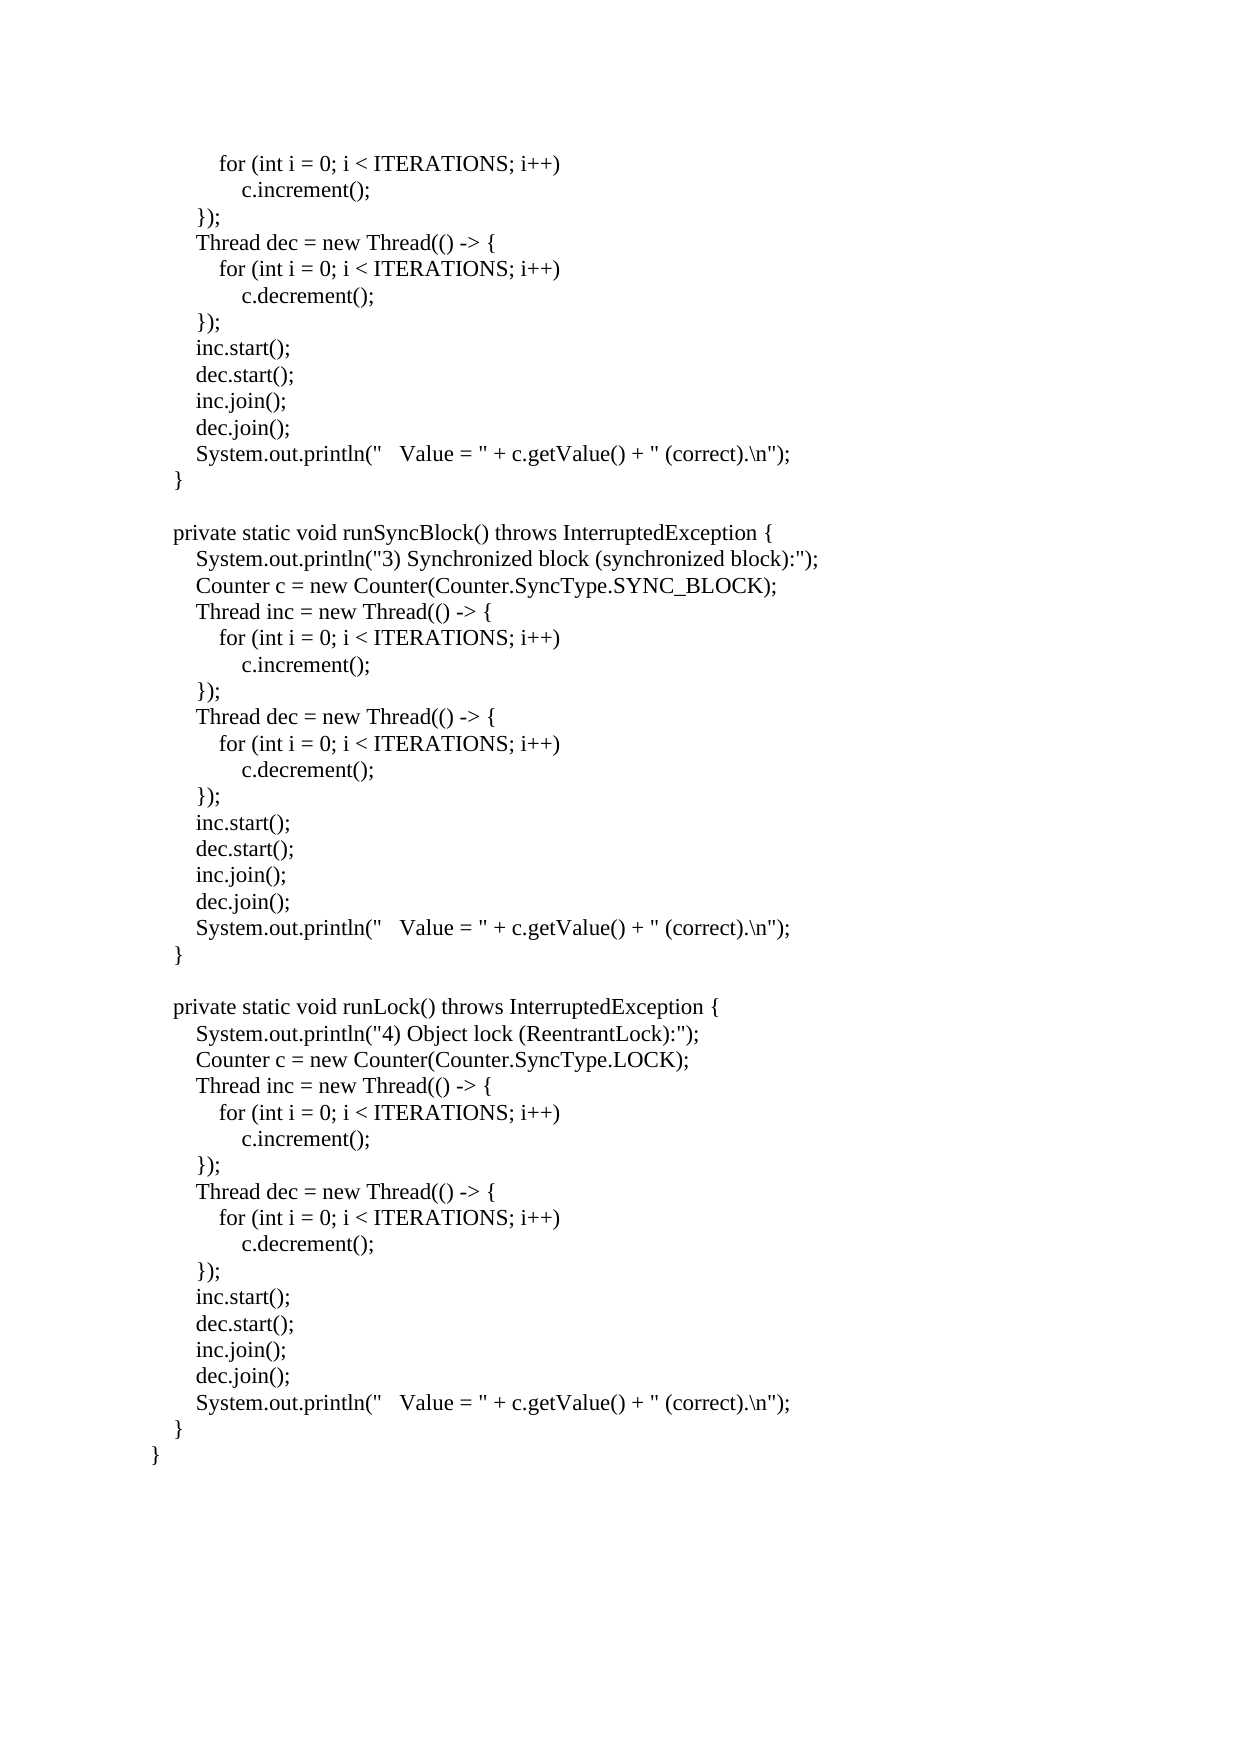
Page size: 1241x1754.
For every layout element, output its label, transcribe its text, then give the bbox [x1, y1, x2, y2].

text dec.join(); [150, 413, 1090, 440]
text System.out.println(" Value = " + c.getValue() + " (correct).\n"); [150, 440, 1090, 466]
text Thread dec = new Thread(() -> { [150, 703, 1090, 730]
text for (int i = 0; i < ITERATIONS; i++) [150, 255, 1090, 282]
text Counter c = new Counter(Counter.SyncType.LOCK); [150, 1046, 1090, 1072]
text }); [150, 203, 1090, 229]
text inc.join(); [150, 1336, 1090, 1362]
text c.increment(); [150, 176, 1090, 203]
text for (int i = 0; i < ITERATIONS; i++) [150, 150, 1090, 176]
text for (int i = 0; i < ITERATIONS; i++) [150, 624, 1090, 651]
text } [150, 1441, 1090, 1468]
text c.increment(); [150, 1125, 1090, 1151]
text for (int i = 0; i < ITERATIONS; i++) [150, 1204, 1090, 1231]
text System.out.println(" Value = " + c.getValue() + " (correct).\n"); [150, 914, 1090, 941]
text for (int i = 0; i < ITERATIONS; i++) [150, 730, 1090, 756]
text inc.start(); [150, 334, 1090, 361]
text c.decrement(); [150, 756, 1090, 782]
text private static void runSyncBlock() throws InterruptedException { [150, 519, 1090, 545]
text Thread dec = new Thread(() -> { [150, 229, 1090, 255]
text c.increment(); [150, 651, 1090, 677]
text } [150, 1415, 1090, 1441]
text } [150, 941, 1090, 967]
text inc.start(); [150, 809, 1090, 835]
text }); [150, 677, 1090, 703]
text c.decrement(); [150, 282, 1090, 308]
text }); [150, 1151, 1090, 1178]
text Thread dec = new Thread(() -> { [150, 1178, 1090, 1204]
text System.out.println("4) Object lock (ReentrantLock):"); [150, 1020, 1090, 1046]
text }); [150, 782, 1090, 809]
text }); [150, 1257, 1090, 1283]
text dec.join(); [150, 888, 1090, 914]
text Thread inc = new Thread(() -> { [150, 598, 1090, 624]
text for (int i = 0; i < ITERATIONS; i++) [150, 1099, 1090, 1125]
text Thread inc = new Thread(() -> { [150, 1072, 1090, 1099]
text inc.start(); [150, 1283, 1090, 1309]
text }); [150, 308, 1090, 334]
text dec.start(); [150, 1309, 1090, 1336]
text c.decrement(); [150, 1231, 1090, 1257]
text inc.join(); [150, 387, 1090, 413]
text dec.start(); [150, 361, 1090, 387]
text System.out.println("3) Synchronized block (synchronized block):"); [150, 545, 1090, 572]
text dec.start(); [150, 835, 1090, 862]
text System.out.println(" Value = " + c.getValue() + " (correct).\n"); [150, 1389, 1090, 1415]
text dec.join(); [150, 1362, 1090, 1389]
text } [150, 466, 1090, 493]
text private static void runLock() throws InterruptedException { [150, 993, 1090, 1020]
text inc.join(); [150, 862, 1090, 888]
text Counter c = new Counter(Counter.SyncType.SYNC_BLOCK); [150, 572, 1090, 598]
